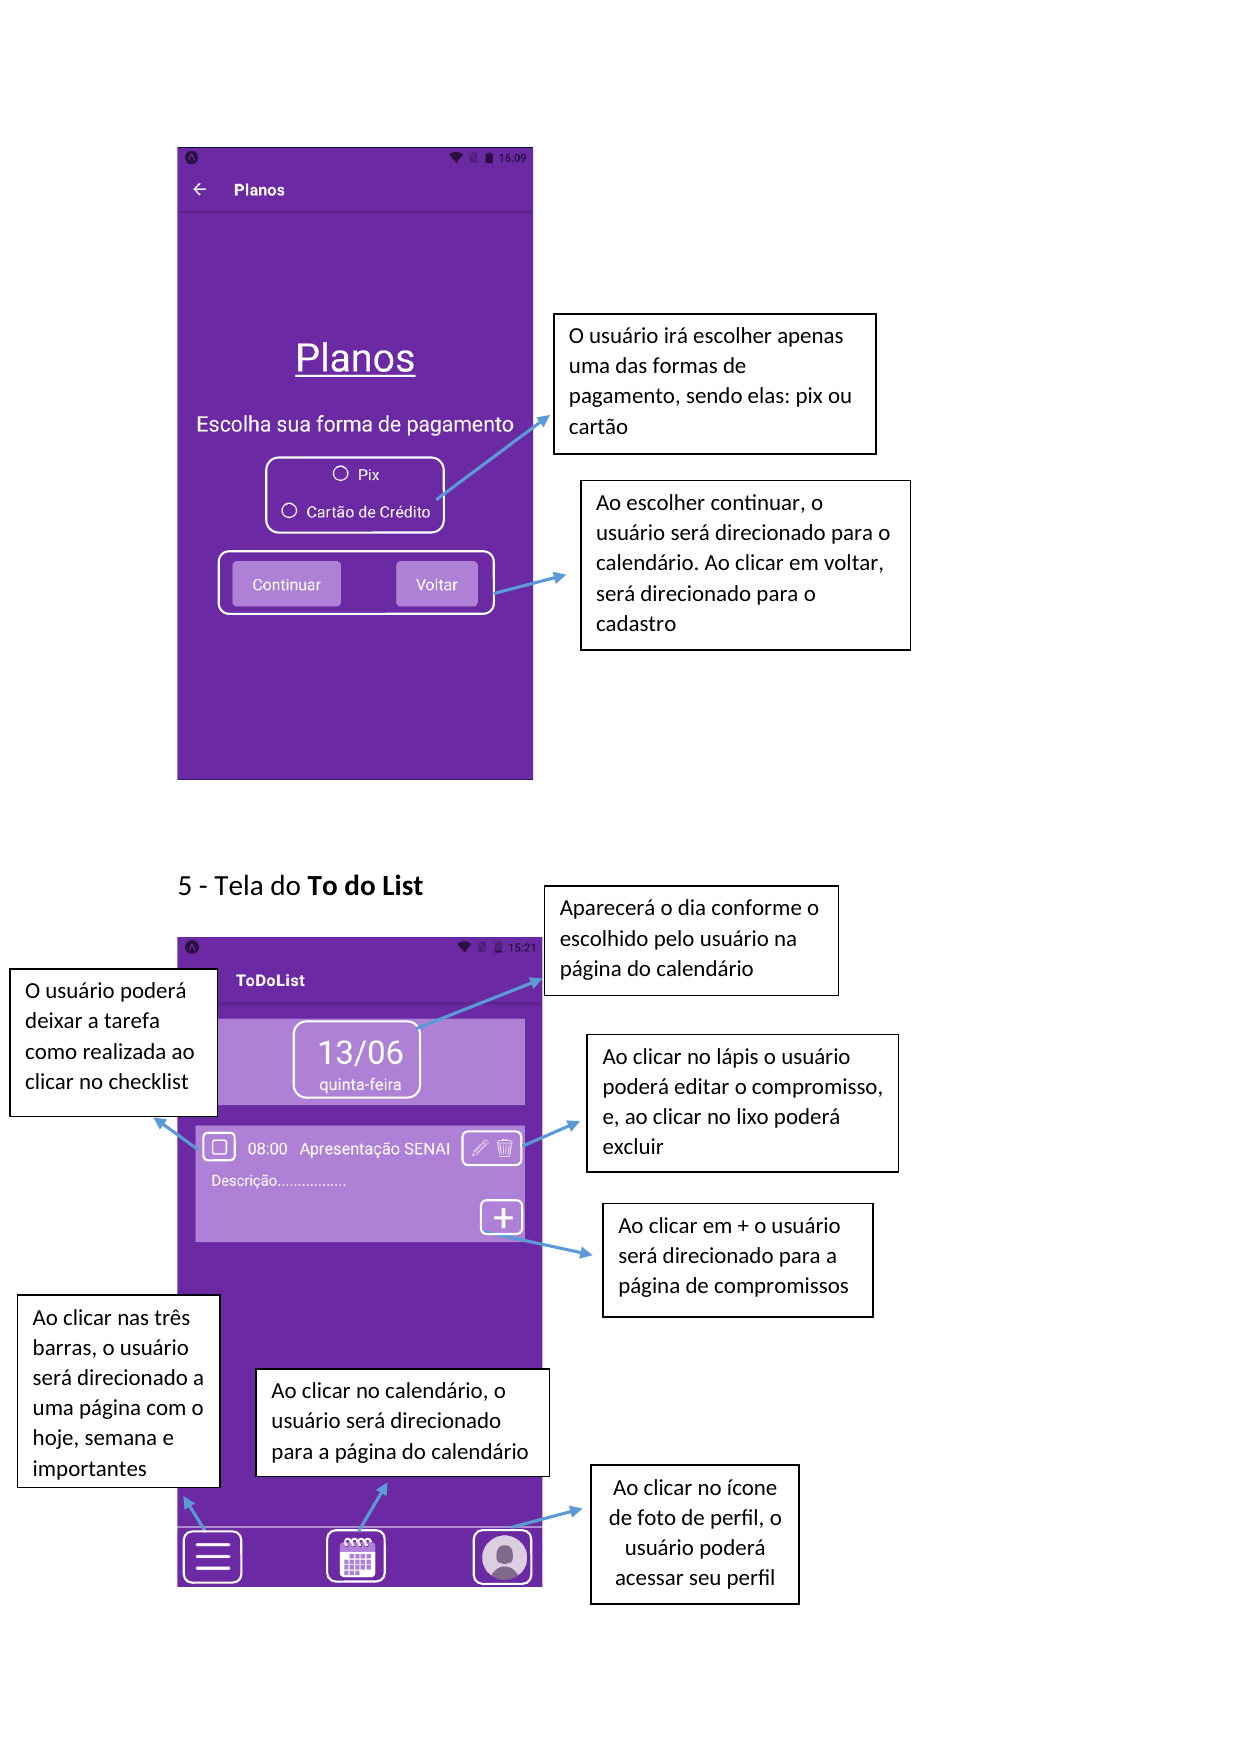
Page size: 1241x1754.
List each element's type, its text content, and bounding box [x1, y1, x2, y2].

picture [177, 937, 543, 1587]
picture [177, 147, 534, 780]
picture [220, 553, 492, 612]
picture [464, 1133, 520, 1164]
picture [295, 1023, 419, 1096]
picture [268, 459, 442, 531]
picture [482, 1202, 521, 1232]
text 5 - Tela do To do List [177, 867, 1063, 902]
picture [475, 1532, 530, 1582]
